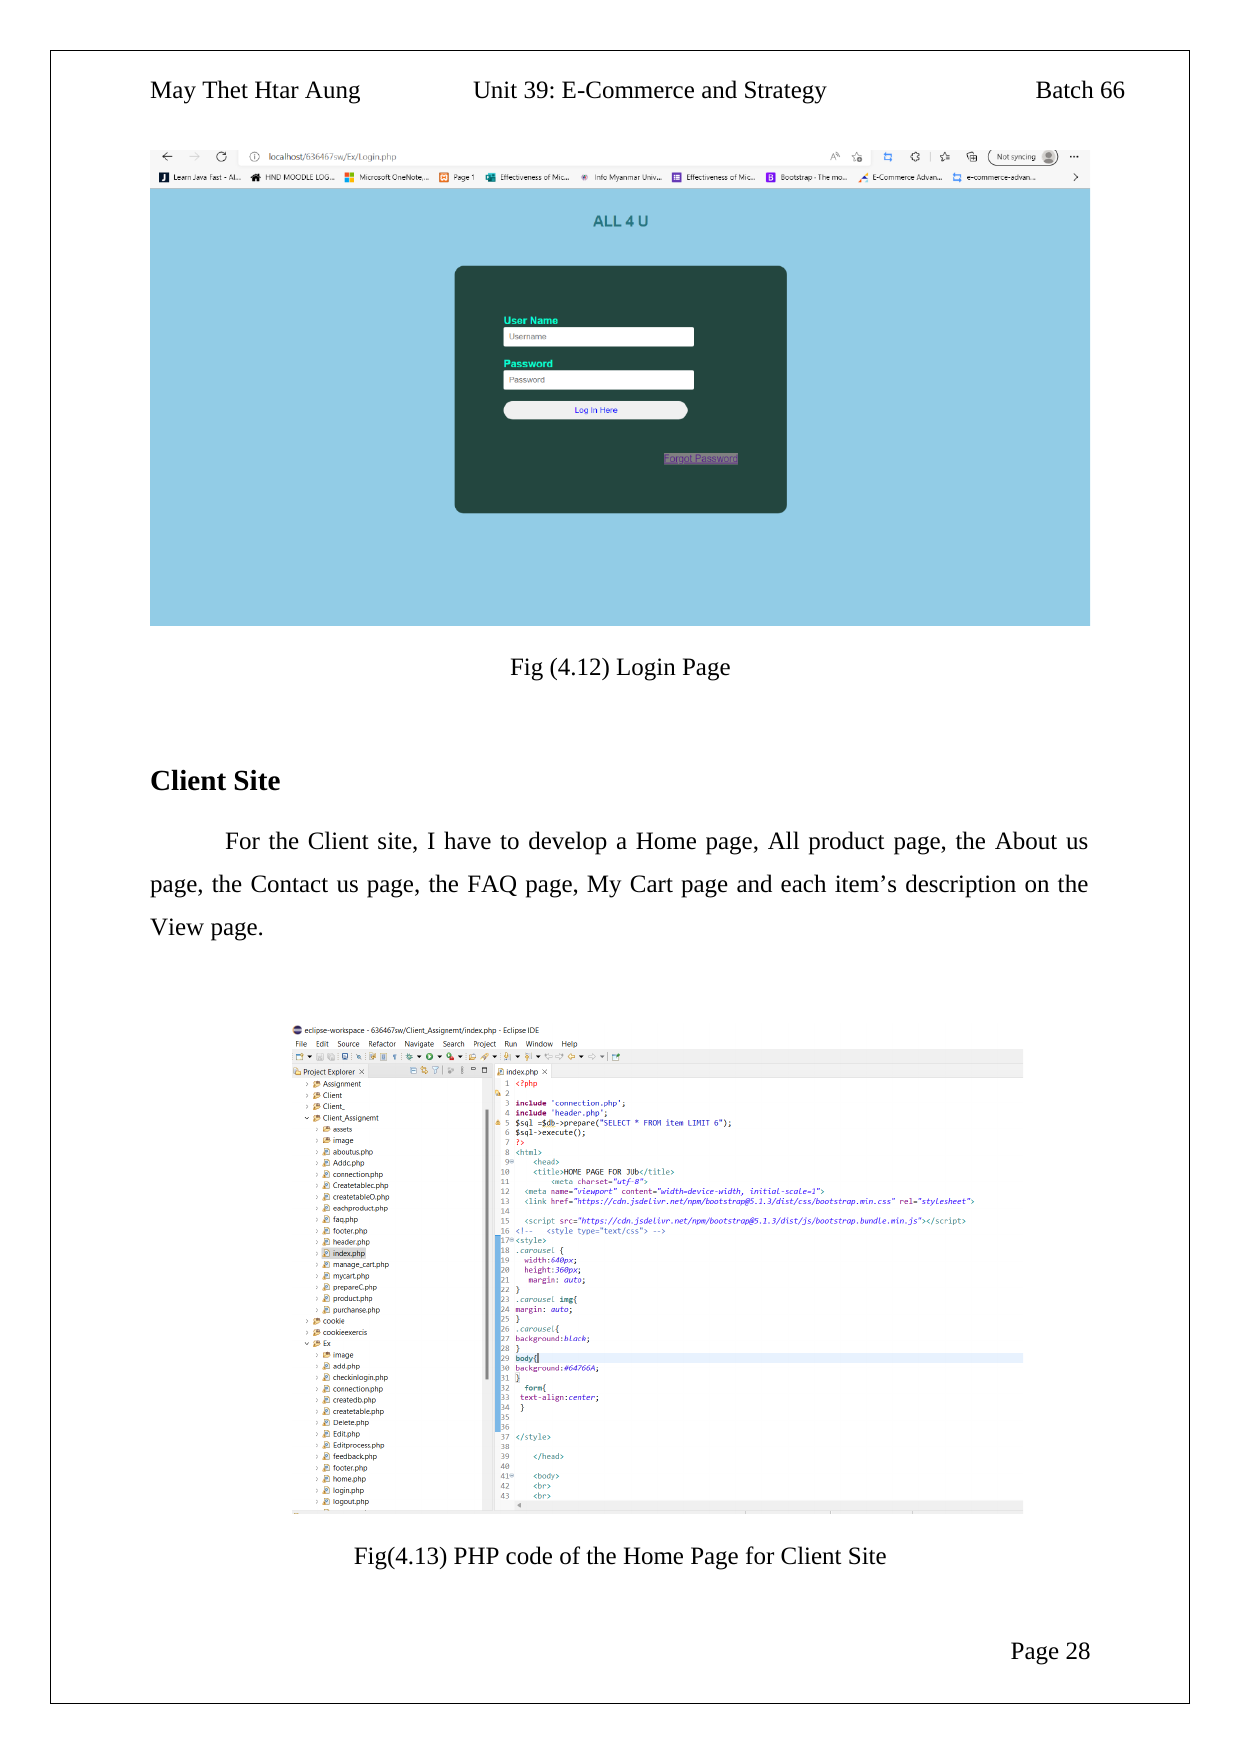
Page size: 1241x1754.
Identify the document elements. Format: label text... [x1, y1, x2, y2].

text For the Client site, I have to develop a Home page, All product page, the About us page, the Contact us page, the FAQ page, My Cart page and each item’s description on the View page. [150, 826, 1090, 941]
picture [150, 150, 1091, 626]
text Fig (4.12) Login Page [150, 652, 1090, 681]
picture [292, 1023, 1024, 1514]
subtitle Client Site [150, 763, 1090, 797]
text Fig(4.13) PHP code of the Home Page for Client Site [150, 1541, 1090, 1570]
